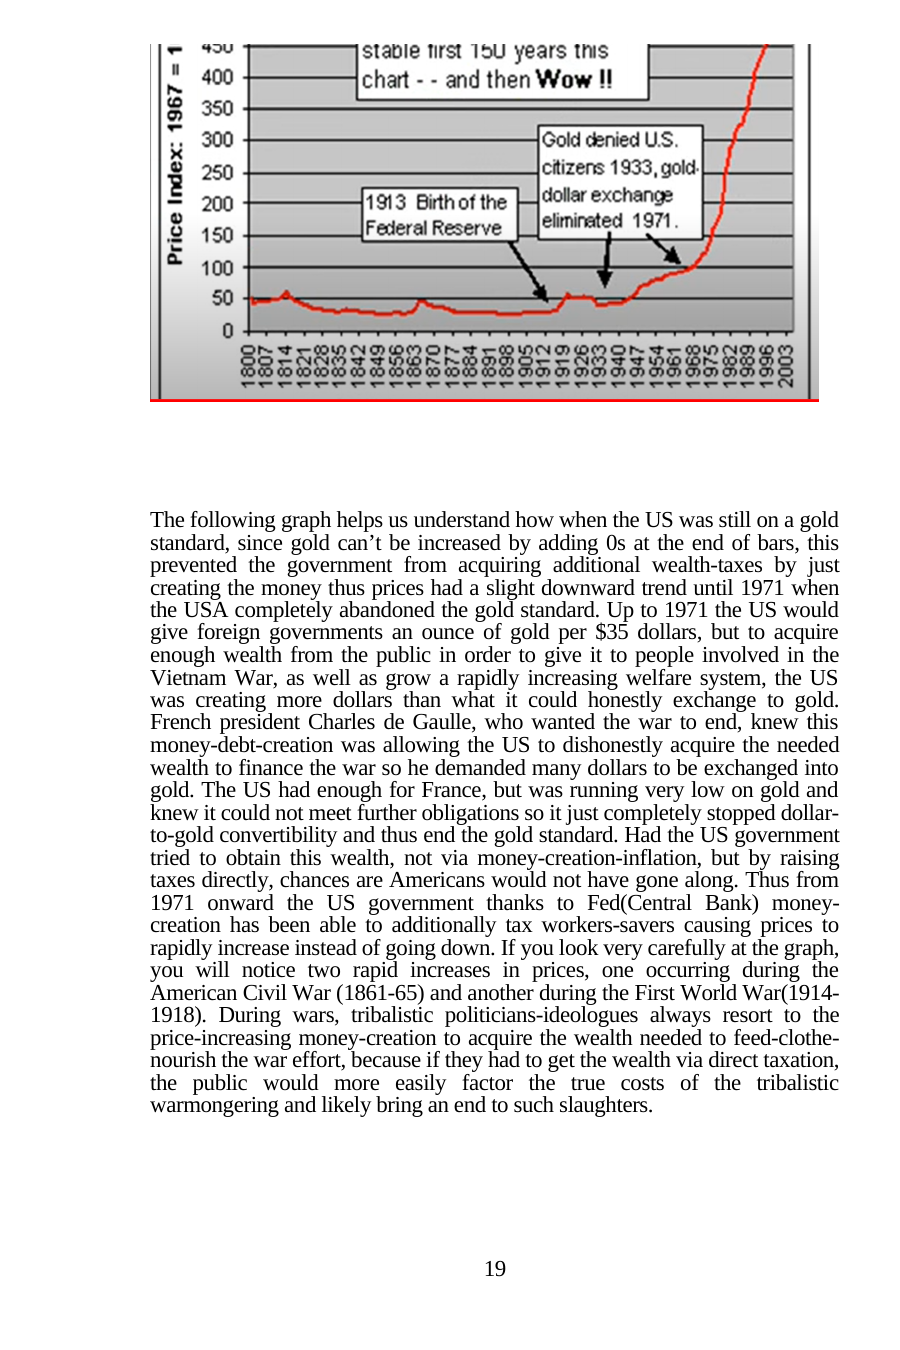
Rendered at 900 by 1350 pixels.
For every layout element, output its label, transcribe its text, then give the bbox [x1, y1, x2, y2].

text The following graph helps us understand how when the US was still on a gold standard, since gold can’t be increased by adding 0s at the end of bars, this prevented the government from acquiring additional wealth-taxes by just creating the money thus prices had a slight downward trend until 1971 when the USA completely abandoned the gold standard. Up to 1971 the US would give foreign governments an ounce of gold per $35 dollars, but to acquire enough wealth from the public in order to give it to people involved in the Vietnam War, as well as grow a rapidly increasing welfare system, the US was creating more dollars than what it could honestly exchange to gold. French president Charles de Gaulle, who wanted the war to end, knew this money-debt-creation was allowing the US to dishonestly acquire the needed wealth to finance the war so he demanded many dollars to be exchanged into gold. The US had enough for France, but was running very low on gold and knew it could not meet further obligations so it just completely stopped dollar-to-gold convertibility and thus end the gold standard. Had the US government tried to obtain this wealth, not via money-creation-inflation, but by raising taxes directly, chances are Americans would not have gone along. Thus from 1971 onward the US government thanks to Fed(Central Bank) money-creation has been able to additionally tax workers-savers causing prices to rapidly increase instead of going down. If you look very carefully at the graph, you will notice two rapid increases in prices, one occurring during the American Civil War (1861-65) and another during the First World War(1914-1918). During wars, tribalistic politicians-ideologues always resort to the price-increasing money-creation to acquire the wealth needed to feed-clothe-nourish the war effort, because if they had to get the wealth via direct taxation, the public would more easily factor the true costs of the tribalistic warmongering and likely bring an end to such slaughters. [150, 510, 840, 1117]
picture [150, 44, 819, 402]
